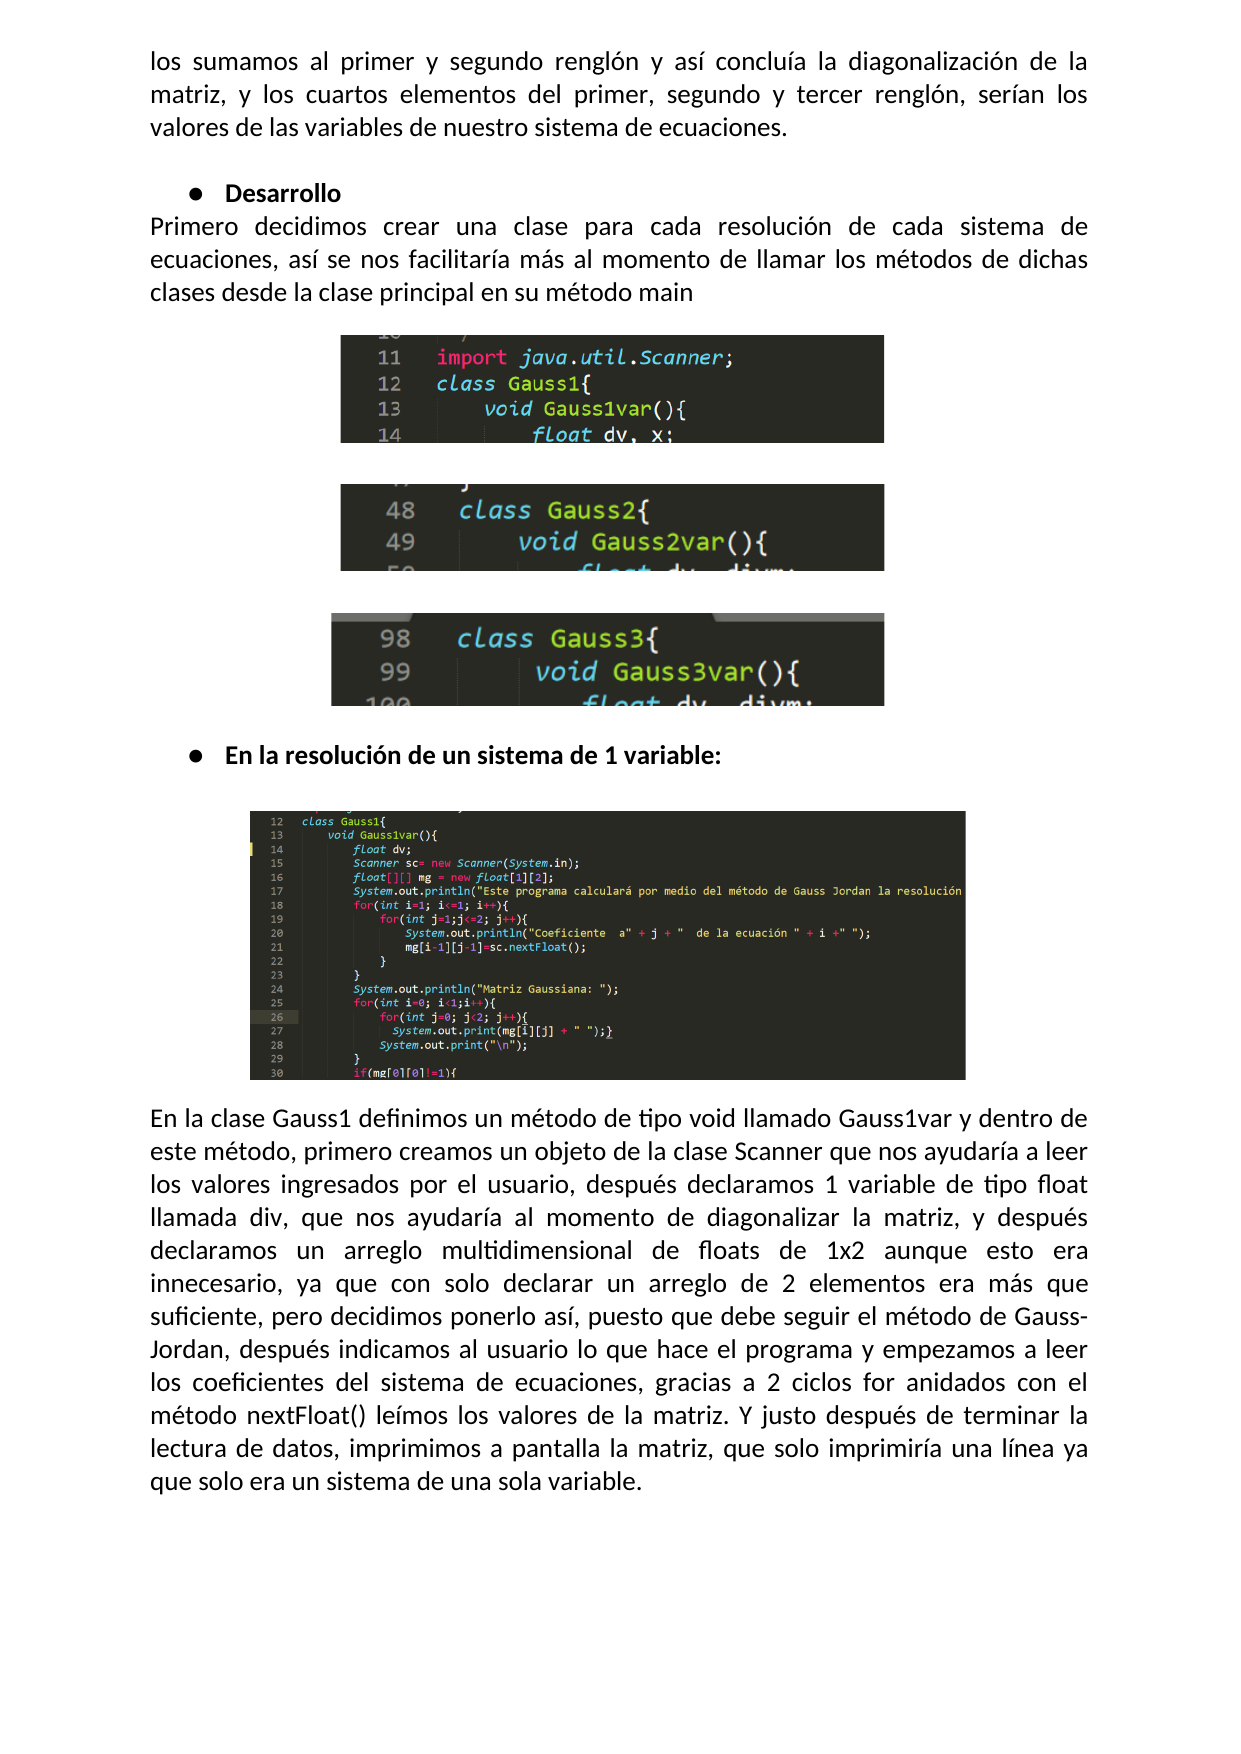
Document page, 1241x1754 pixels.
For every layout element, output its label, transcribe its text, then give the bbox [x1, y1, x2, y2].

picture [340, 335, 885, 443]
text Primero decidimos crear una clase para cada resolución de cada sistema de ecuaciones, así se nos facilitaría más al momento de llamar los métodos de dichas clases desde la clase principal en su método main [150, 209, 1090, 308]
picture [250, 811, 966, 1080]
picture [331, 613, 885, 706]
text En la clase Gauss1 definimos un método de tipo void llamado Gauss1var y dentro de este método, primero creamos un objeto de la clase Scanner que nos ayudaría a leer los valores ingresados por el usuario, después declaramos 1 variable de tipo float llamada div, que nos ayudaría al momento de diagonalizar la matriz, y después declaramos un arreglo multidimensional de floats de 1x2 aunque esto era innecesario, ya que con solo declarar un arreglo de 2 elementos era más que suficiente, pero decidimos ponerlo así, puesto que debe seguir el método de Gauss-Jordan, después indicamos al usuario lo que hace el programa y empezamos a leer los coeficientes del sistema de ecuaciones, gracias a 2 ciclos for anidados con el método nextFloat() leímos los valores de la matriz. Y justo después de terminar la lectura de datos, imprimimos a pantalla la matriz, que solo imprimiría una línea ya que solo era un sistema de una sola variable. [150, 1101, 1090, 1497]
list En la resolución de un sistema de 1 variable: [187, 738, 1090, 771]
list Desarrollo [187, 176, 1090, 209]
picture [340, 484, 885, 571]
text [150, 44, 1090, 143]
